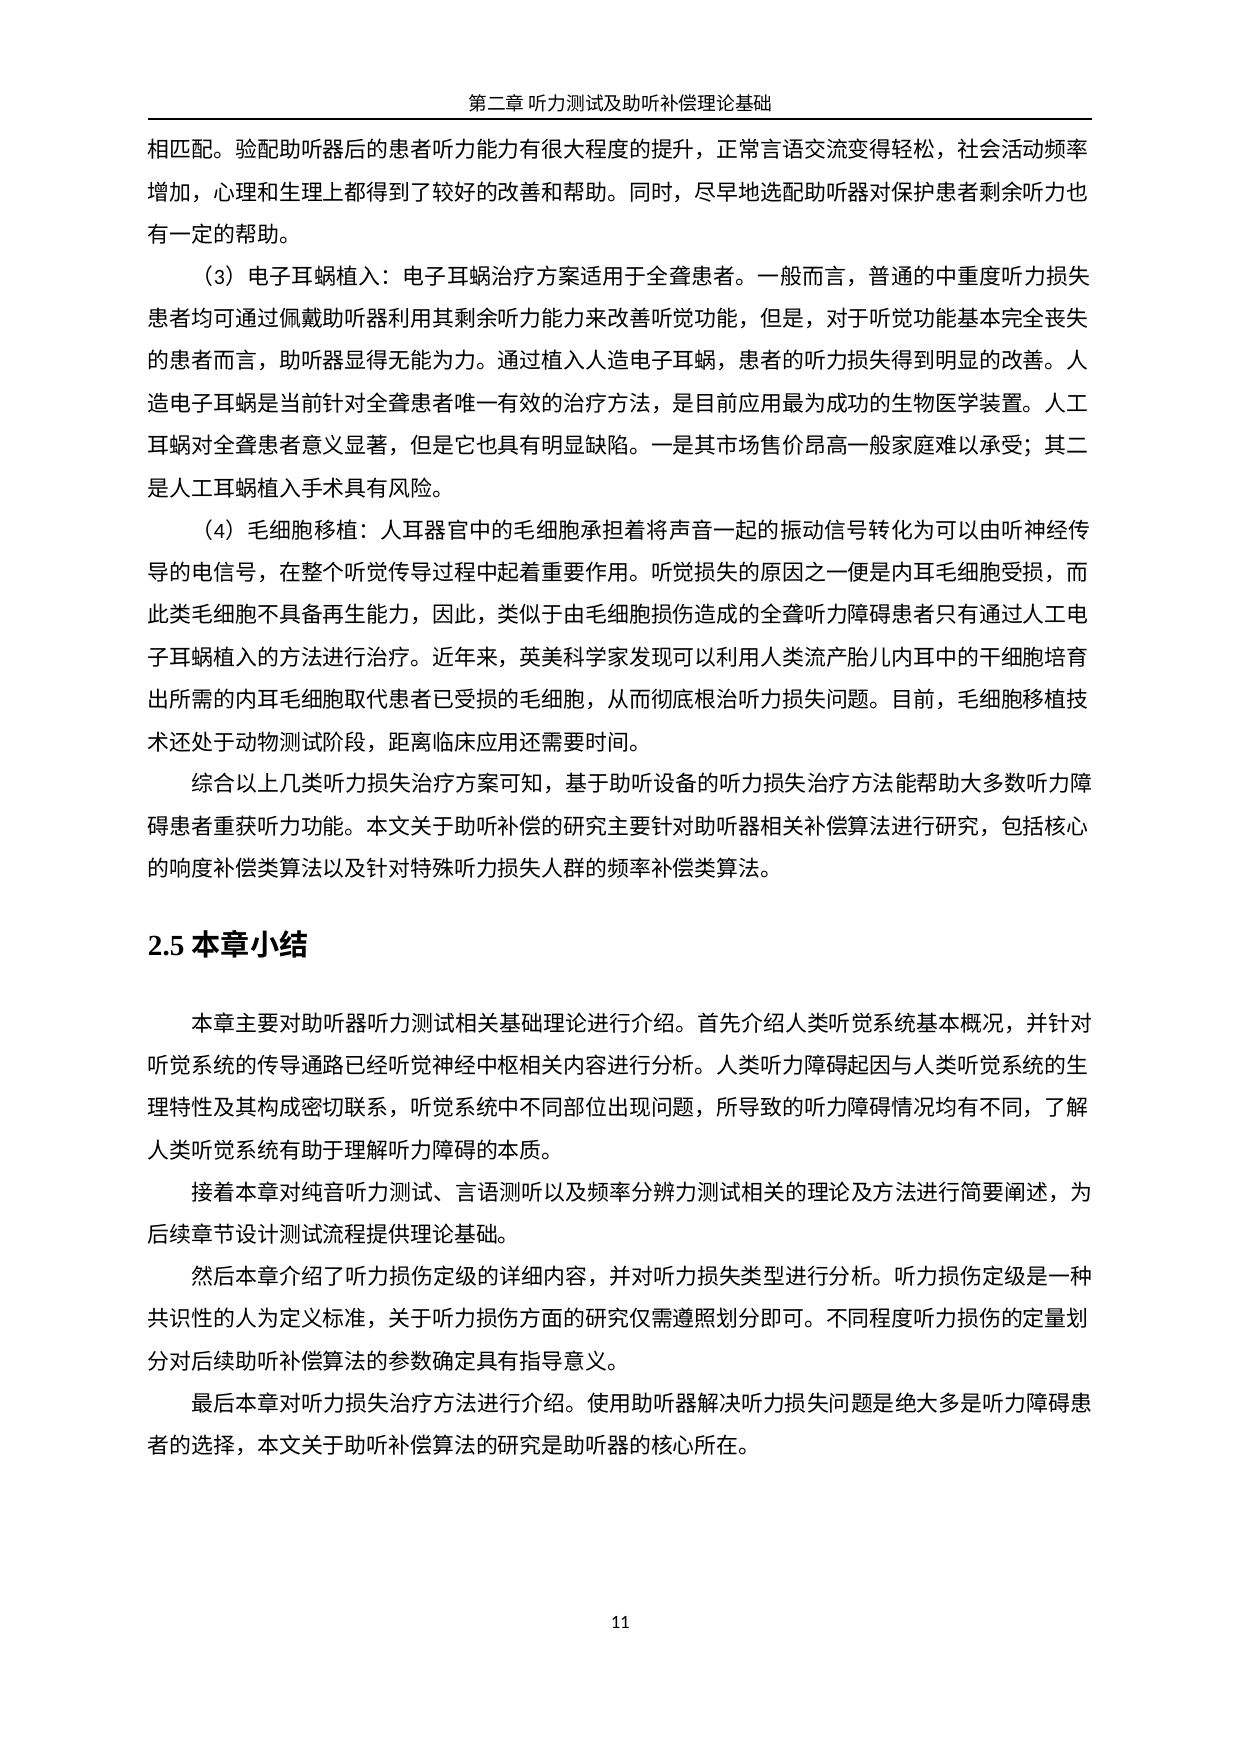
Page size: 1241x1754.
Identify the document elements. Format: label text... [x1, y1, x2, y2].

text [148, 131, 1092, 250]
text 2.5 本章小结 [148, 909, 1092, 977]
text （3）电子耳蜗植入：电子耳蜗治疗方案适用于全聋患者。一般而言，普通的中重度听力损失患者均可通过佩戴助听器利用其剩余听力能力来改善听觉功能，但是，对于听觉功能基本完全丧失的患者而言，助听器显得无能为力。通过植入人造电子耳蜗，患者的听力损失得到明显的改善。人造电子耳蜗是当前针对全聋患者唯一有效的治疗方法，是目前应用最为成功的生物医学装置。人工耳蜗对全聋患者意义显著，但是它也具有明显缺陷。一是其市场售价昂高一般家庭难以承受；其二是人工耳蜗植入手术具有风险。 [148, 258, 1092, 503]
text （4）毛细胞移植：人耳器官中的毛细胞承担着将声音一起的振动信号转化为可以由听神经传导的电信号，在整个听觉传导过程中起着重要作用。听觉损失的原因之一便是内耳毛细胞受损，而此类毛细胞不具备再生能力，因此，类似于由毛细胞损伤造成的全聋听力障碍患者只有通过人工电子耳蜗植入的方法进行治疗。近年来，英美科学家发现可以利用人类流产胎儿内耳中的干细胞培育出所需的内耳毛细胞取代患者已受损的毛细胞，从而彻底根治听力损失问题。目前，毛细胞移植技术还处于动物测试阶段，距离临床应用还需要时间。 [148, 511, 1092, 757]
text 然后本章介绍了听力损伤定级的详细内容，并对听力损失类型进行分析。听力损伤定级是一种共识性的人为定义标准，关于听力损伤方面的研究仅需遵照划分即可。不同程度听力损伤的定量划分对后续助听补偿算法的参数确定具有指导意义。 [148, 1258, 1092, 1376]
text 最后本章对听力损失治疗方法进行介绍。使用助听器解决听力损失问题是绝大多是听力障碍患者的选择，本文关于助听补偿算法的研究是助听器的核心所在。 [148, 1384, 1092, 1461]
text 综合以上几类听力损失治疗方案可知，基于助听设备的听力损失治疗方法能帮助大多数听力障碍患者重获听力功能。本文关于助听补偿的研究主要针对助听器相关补偿算法进行研究，包括核心的响度补偿类算法以及针对特殊听力损失人群的频率补偿类算法。 [148, 765, 1092, 884]
text 本章主要对助听器听力测试相关基础理论进行介绍。首先介绍人类听觉系统基本概况，并针对听觉系统的传导通路已经听觉神经中枢相关内容进行分析。人类听力障碍起因与人类听觉系统的生理特性及其构成密切联系，听觉系统中不同部位出现问题，所导致的听力障碍情况均有不同，了解人类听觉系统有助于理解听力障碍的本质。 [148, 1004, 1092, 1166]
text 接着本章对纯音听力测试、言语测听以及频率分辨力测试相关的理论及方法进行简要阐述，为后续章节设计测试流程提供理论基础。 [148, 1173, 1092, 1250]
